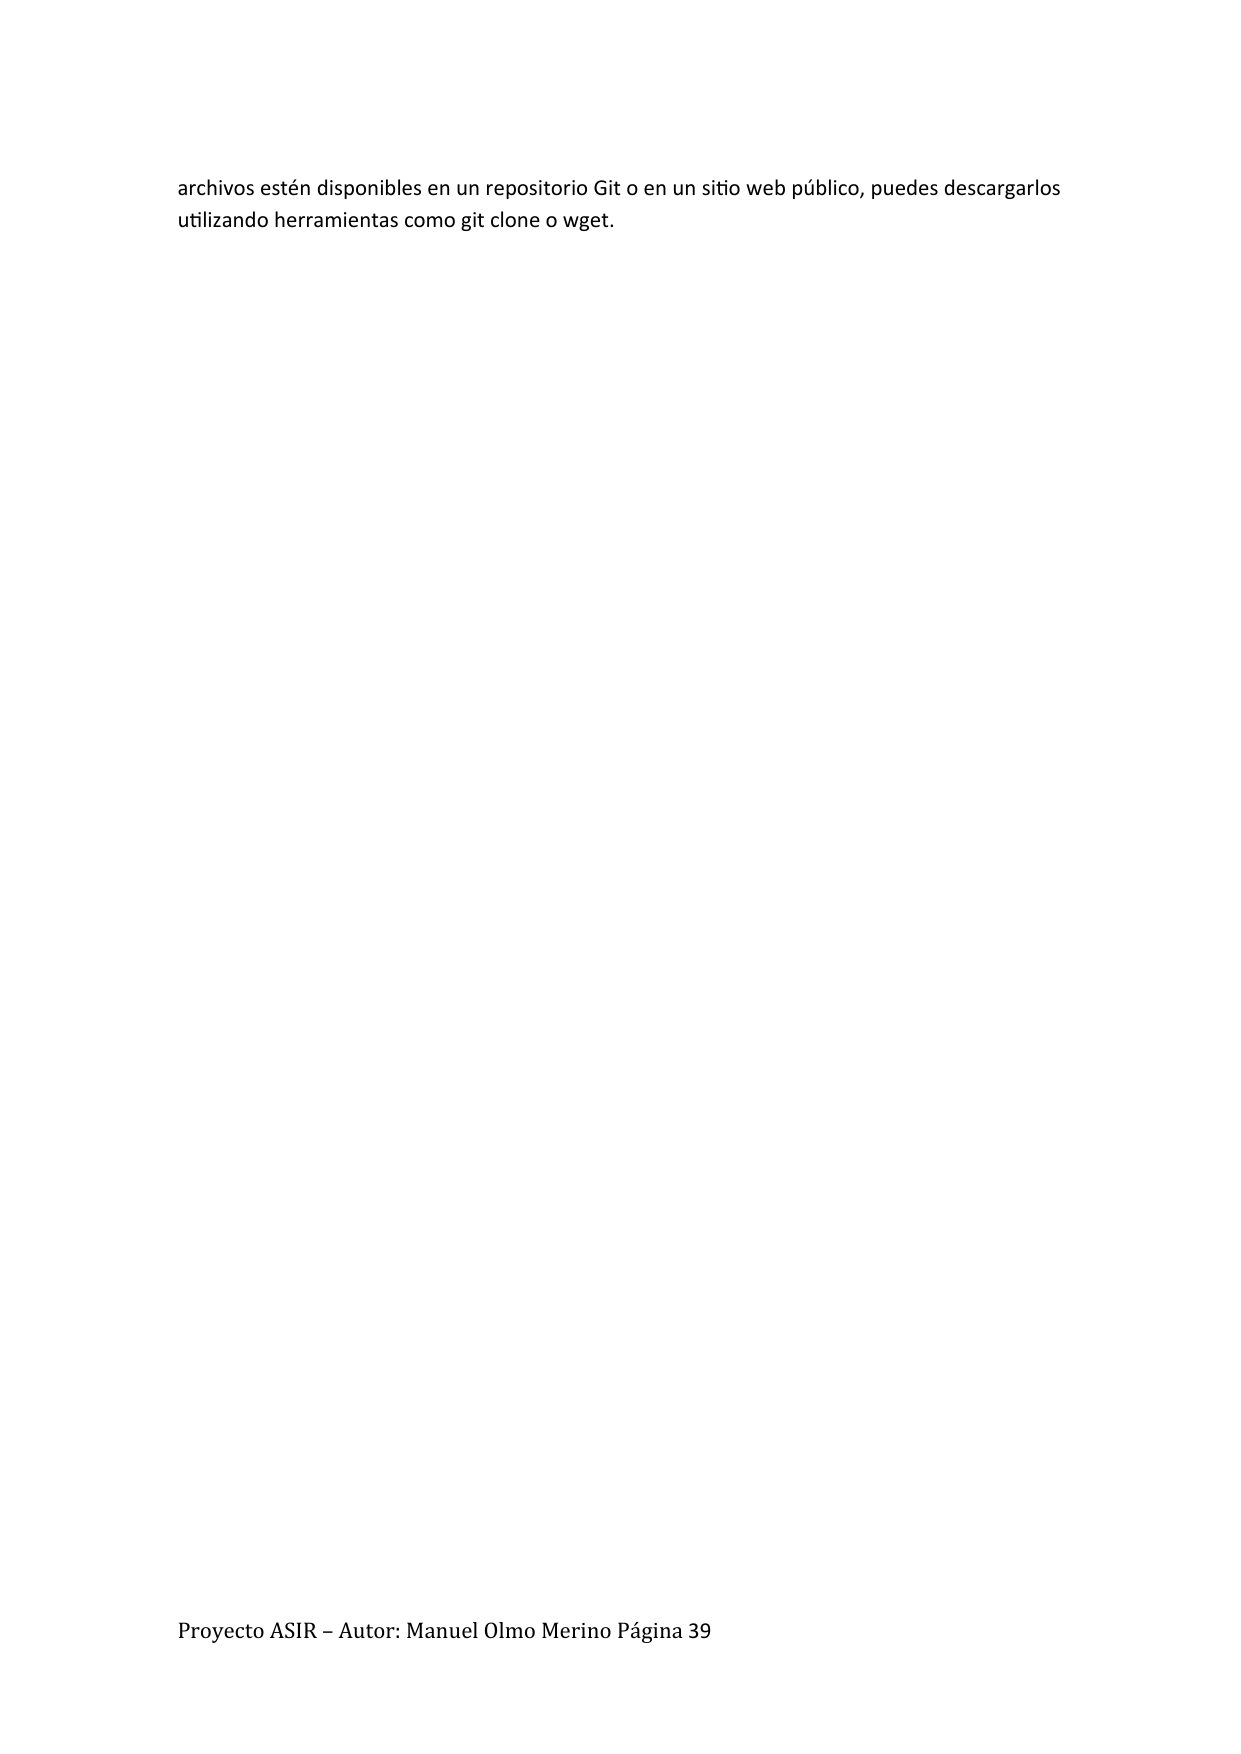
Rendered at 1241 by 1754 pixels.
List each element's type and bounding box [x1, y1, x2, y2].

text [177, 173, 1063, 234]
